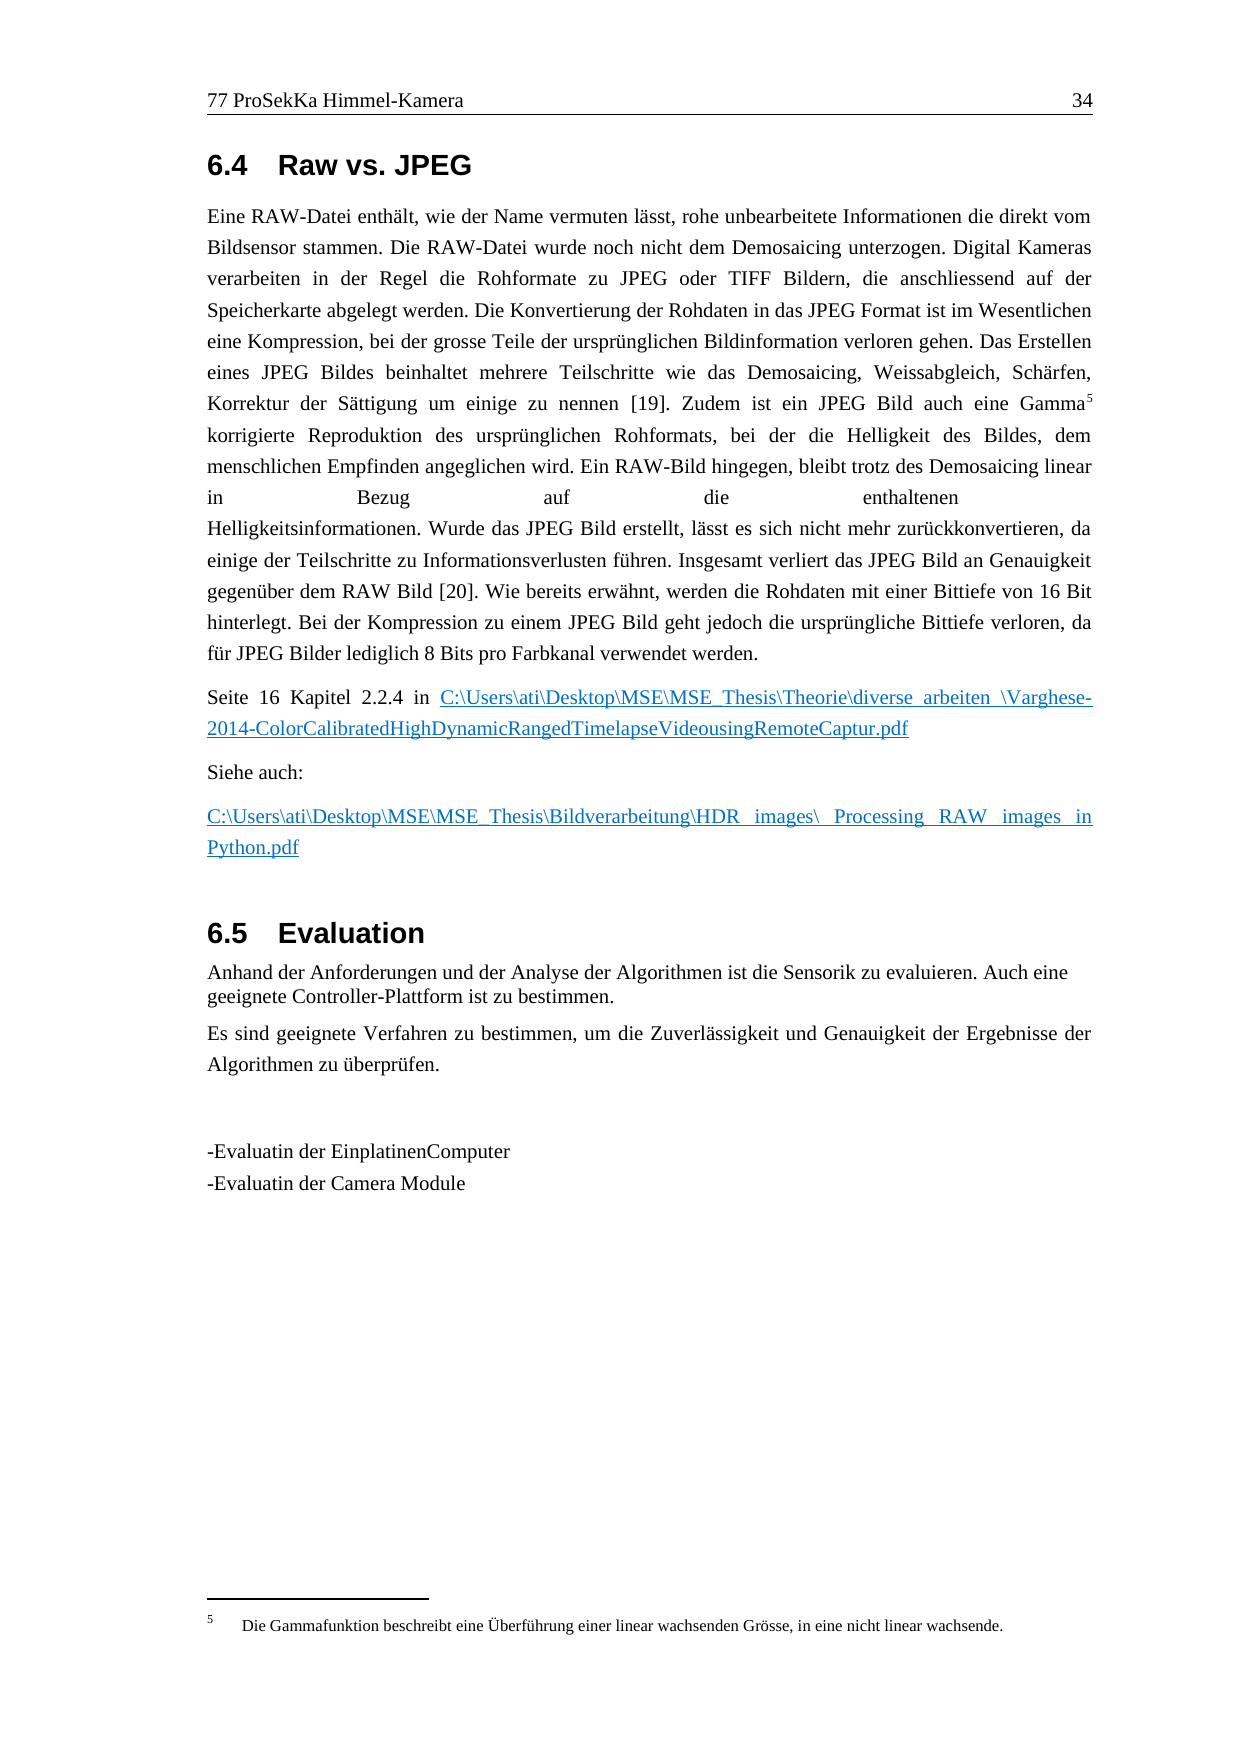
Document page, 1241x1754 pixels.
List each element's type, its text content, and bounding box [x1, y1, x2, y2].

subtitle Raw vs. JPEG [207, 148, 1093, 181]
text Anhand der Anforderungen und der Analyse der Algorithmen ist die Sensorik zu evaluieren. Auch eine geeignete Controller-Plattform ist zu bestimmen. [207, 960, 1093, 1008]
subtitle Evaluation [207, 916, 1093, 950]
text Seite 16 Kapitel 2.2.4 in C:\Users\ati\Desktop\MSE\MSE_Thesis\Theorie\diverse arbeiten \Varghese-2014-ColorCalibratedHighDynamicRangedTimelapseVideousingRemoteCaptur.pdf [207, 685, 1093, 740]
text Siehe auch: [207, 760, 1093, 784]
text -Evaluatin der EinplatinenComputer -Evaluatin der Camera Module [207, 1139, 1093, 1194]
text C:\Users\ati\Desktop\MSE\MSE_Thesis\Bildverarbeitung\HDR images\ Processing RAW images in Python.pdf [207, 804, 1093, 825]
text Es sind geeignete Verfahren zu bestimmen, um die Zuverlässigkeit und Genauigkeit der Ergebnisse der Algorithmen zu überprüfen. [207, 1020, 1093, 1076]
text C:\Users\ati\Desktop\MSE\MSE_Thesis\Bildverarbeitung\HDR images\ Processing RAW images in Python.pdf [207, 826, 1093, 859]
text Eine RAW-Datei enthält, wie der Name vermuten lässt, rohe unbearbeitete Informationen die direkt vom Bildsensor stammen. Die RAW-Datei wurde noch nicht dem Demosaicing unterzogen. Digital Kameras verarbeiten in der Regel die Rohformate zu JPEG oder TIFF Bildern, die anschliessend auf der Speicherkarte abgelegt werden. Die Konvertierung der Rohdaten in das JPEG Format ist im Wesentlichen eine Kompression, bei der grosse Teile der ursprünglichen Bildinformation verloren gehen. Das Erstellen eines JPEG Bildes beinhaltet mehrere Teilschritte wie das Demosaicing, Weissabgleich, Schärfen, Korrektur der Sättigung um einige zu nennen [19]. Zudem ist ein JPEG Bild auch eine Gamma korrigierte Reproduktion des ursprünglichen Rohformats, bei der die Helligkeit des Bildes, dem menschlichen Empfinden angeglichen wird. Ein RAW-Bild hingegen, bleibt trotz des Demosaicing linear in Bezug auf die enthaltenen Helligkeitsinformationen. Wurde das JPEG Bild erstellt, lässt es sich nicht mehr zurückkonvertieren, da einige der Teilschritte zu Informationsverlusten führen. Insgesamt verliert das JPEG Bild an Genauigkeit gegenüber dem RAW Bild [20]. Wie bereits erwähnt, werden die Rohdaten mit einer Bittiefe von 16 Bit hinterlegt. Bei der Kompression zu einem JPEG Bild geht jedoch die ursprüngliche Bittiefe verloren, da für JPEG Bilder lediglich 8 Bits pro Farbkanal verwendet werden. [207, 204, 1093, 665]
